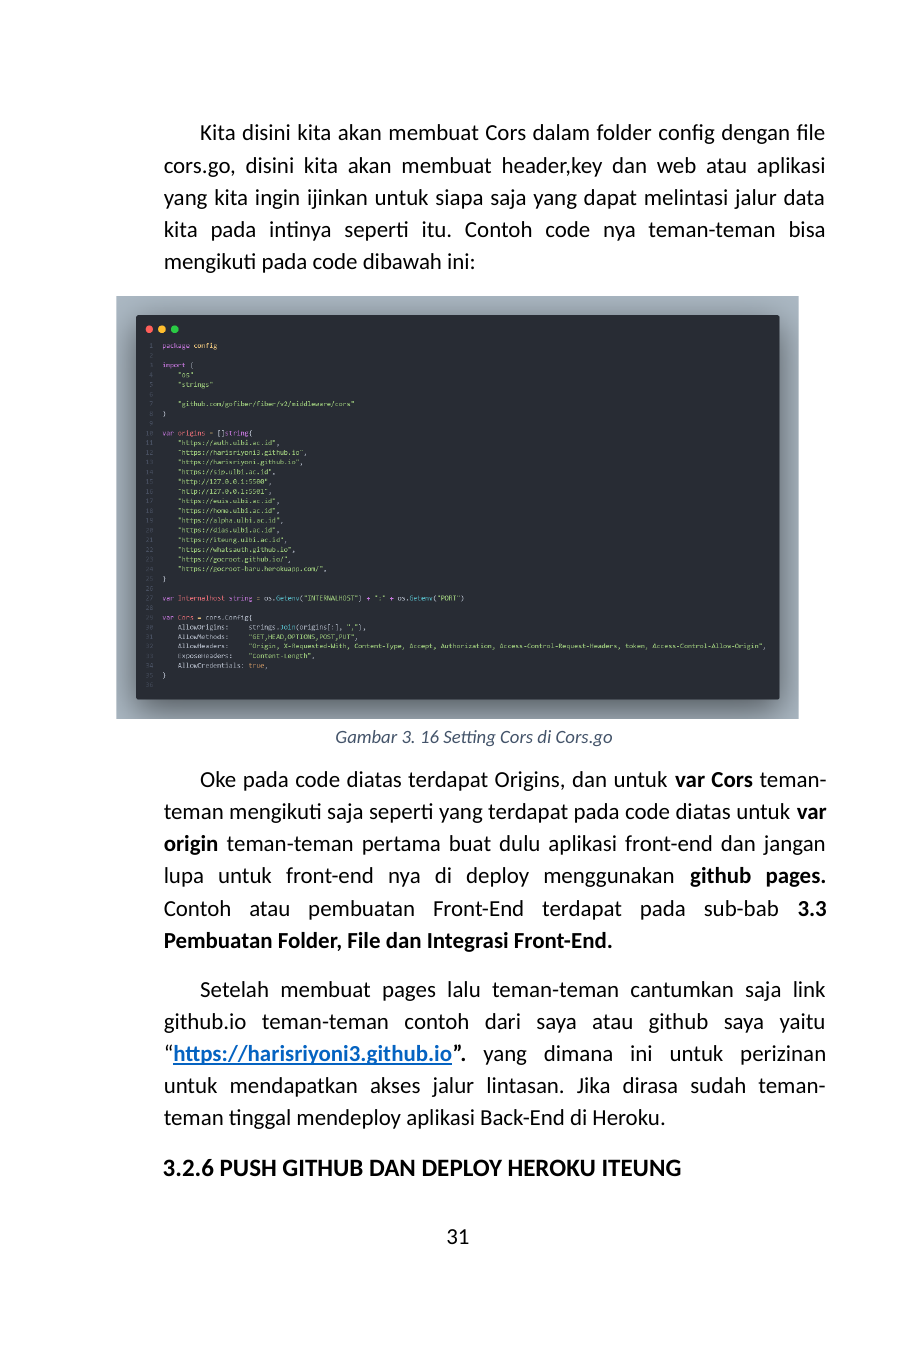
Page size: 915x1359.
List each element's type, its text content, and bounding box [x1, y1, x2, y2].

text Kita disini kita akan membuat Cors dalam folder config dengan file cors.go, disini kita akan membuat header,key dan web atau aplikasi yang kita ingin ijinkan untuk siapa saja yang dapat melintasi jalur data kita pada intinya seperti itu. Contoh code nya teman-teman bisa mengikuti pada code dibawah ini: [163, 118, 826, 275]
text Oke pada code diatas terdapat Origins, dan untuk var Cors teman-teman mengikuti saja seperti yang terdapat pada code diatas untuk var origin teman-teman pertama buat dulu aplikasi front-end dan jangan lupa untuk front-end nya di deploy menggunakan github pages. Contoh atau pembuatan Front-End terdapat pada sub-bab 3.3 Pembuatan Folder, File dan Integrasi Front-End. [163, 765, 826, 954]
picture [116, 296, 799, 719]
text Setelah membuat pages lalu teman-teman cantumkan saja link github.io teman-teman contoh dari saya atau github saya yaitu “https://harisriyoni3.github.io”. yang dimana ini untuk perizinan untuk mendapatkan akses jalur lintasan. Jika dirasa sudah teman-teman tinggal mendeploy aplikasi Back-End di Heroku. [163, 975, 826, 1131]
subtitle 3.2.6 PUSH GITHUB DAN DEPLOY HEROKU ITEUNG [88, 1152, 826, 1183]
